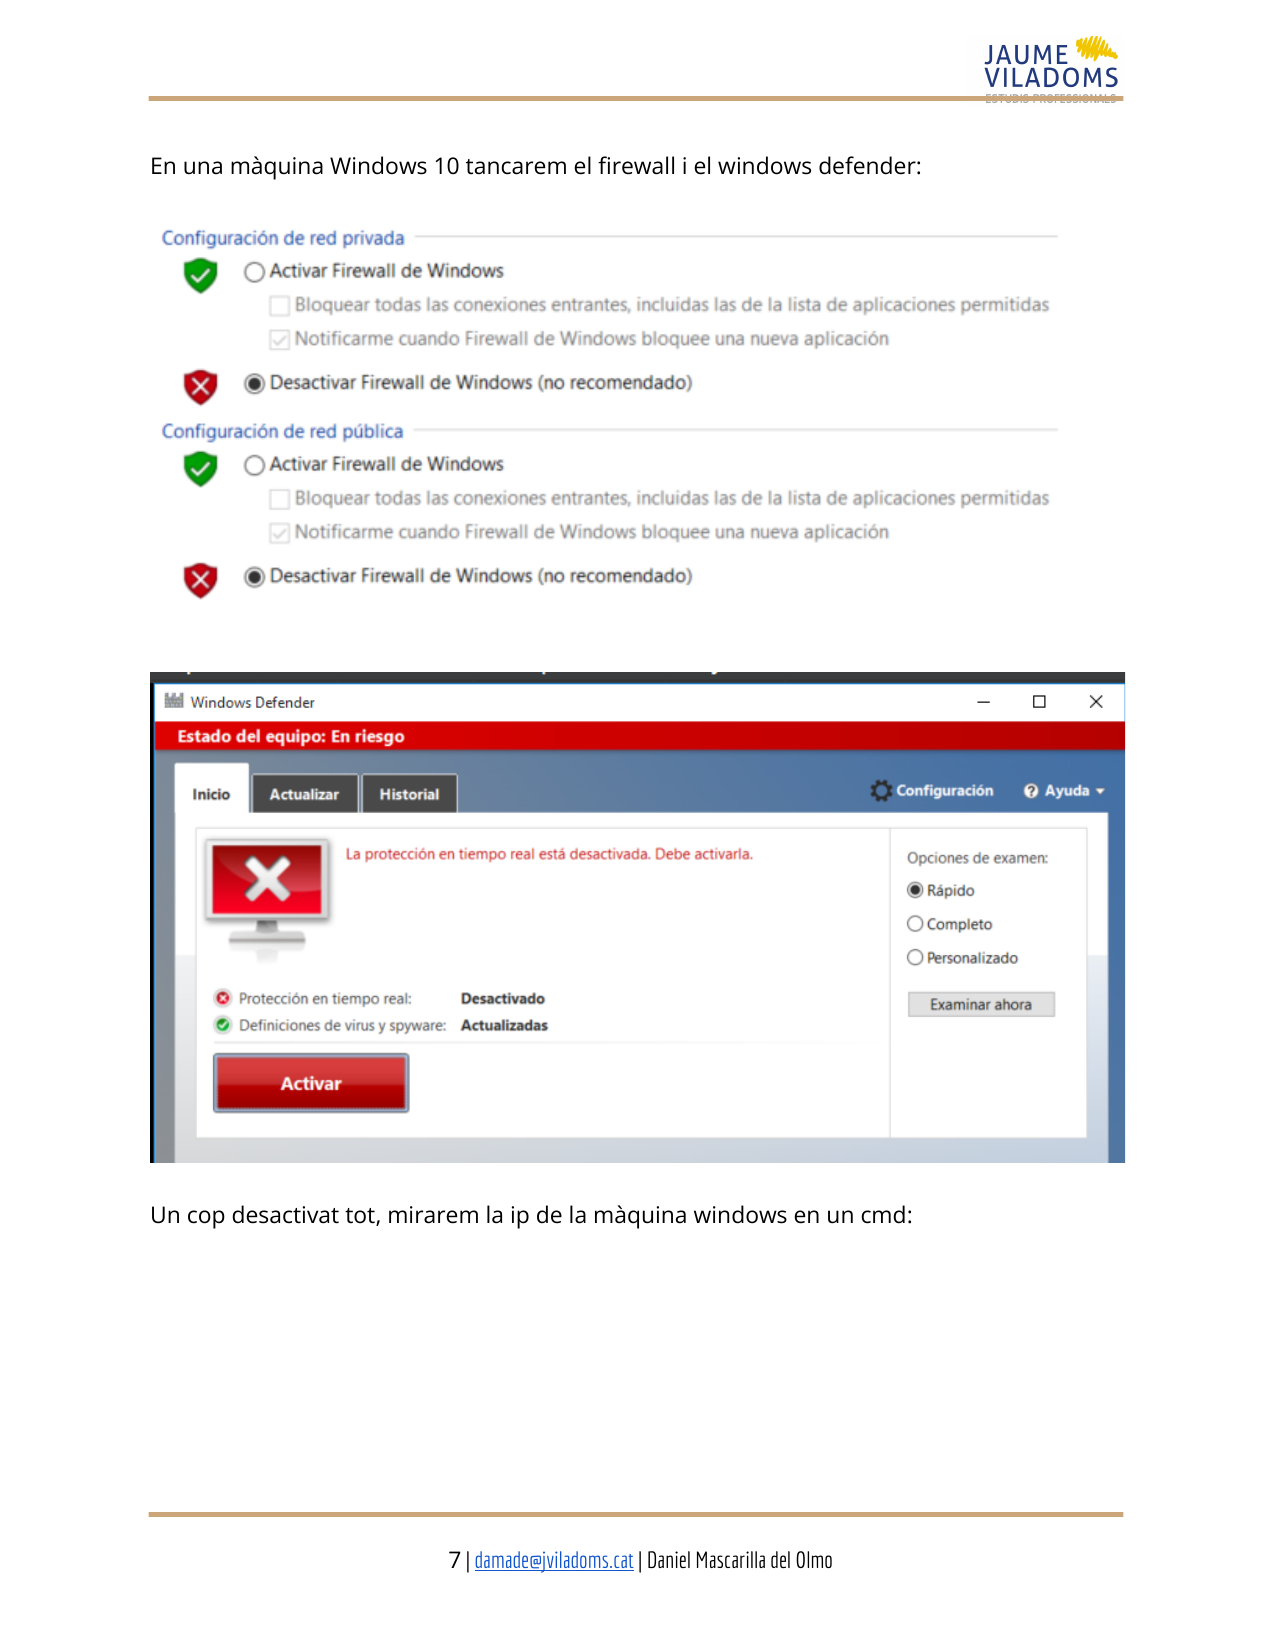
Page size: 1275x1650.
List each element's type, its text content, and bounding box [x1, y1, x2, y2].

picture [148, 36, 1125, 107]
text En una màquina Windows 10 tancarem el firewall i el windows defender: [150, 150, 1125, 181]
picture [148, 1512, 1124, 1517]
picture [150, 672, 1125, 1163]
picture [150, 217, 1116, 637]
text Un cop desactivat tot, mirarem la ip de la màquina windows en un cmd: [150, 1199, 1125, 1230]
